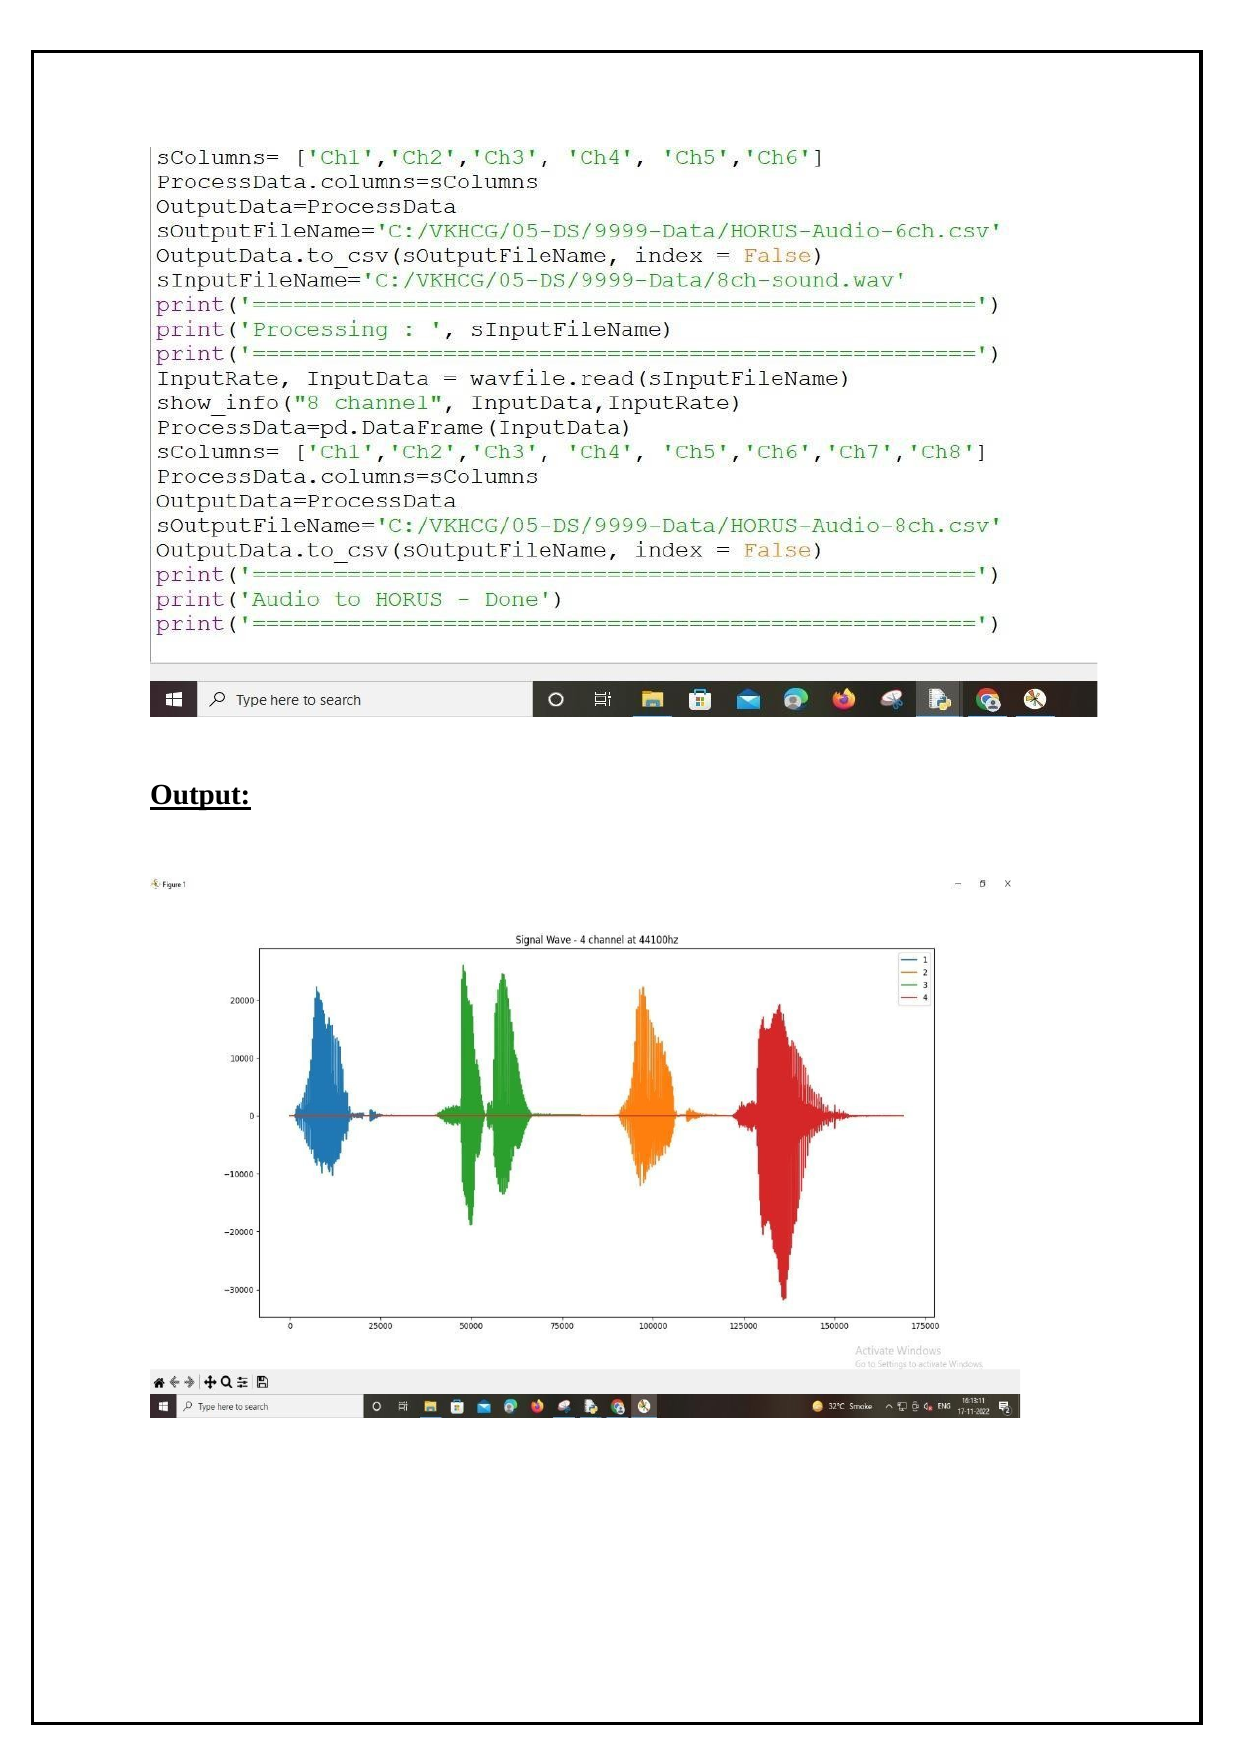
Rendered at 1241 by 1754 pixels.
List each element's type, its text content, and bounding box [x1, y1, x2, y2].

picture [150, 877, 1021, 1418]
text Output: [150, 777, 1199, 811]
picture [150, 147, 1098, 717]
